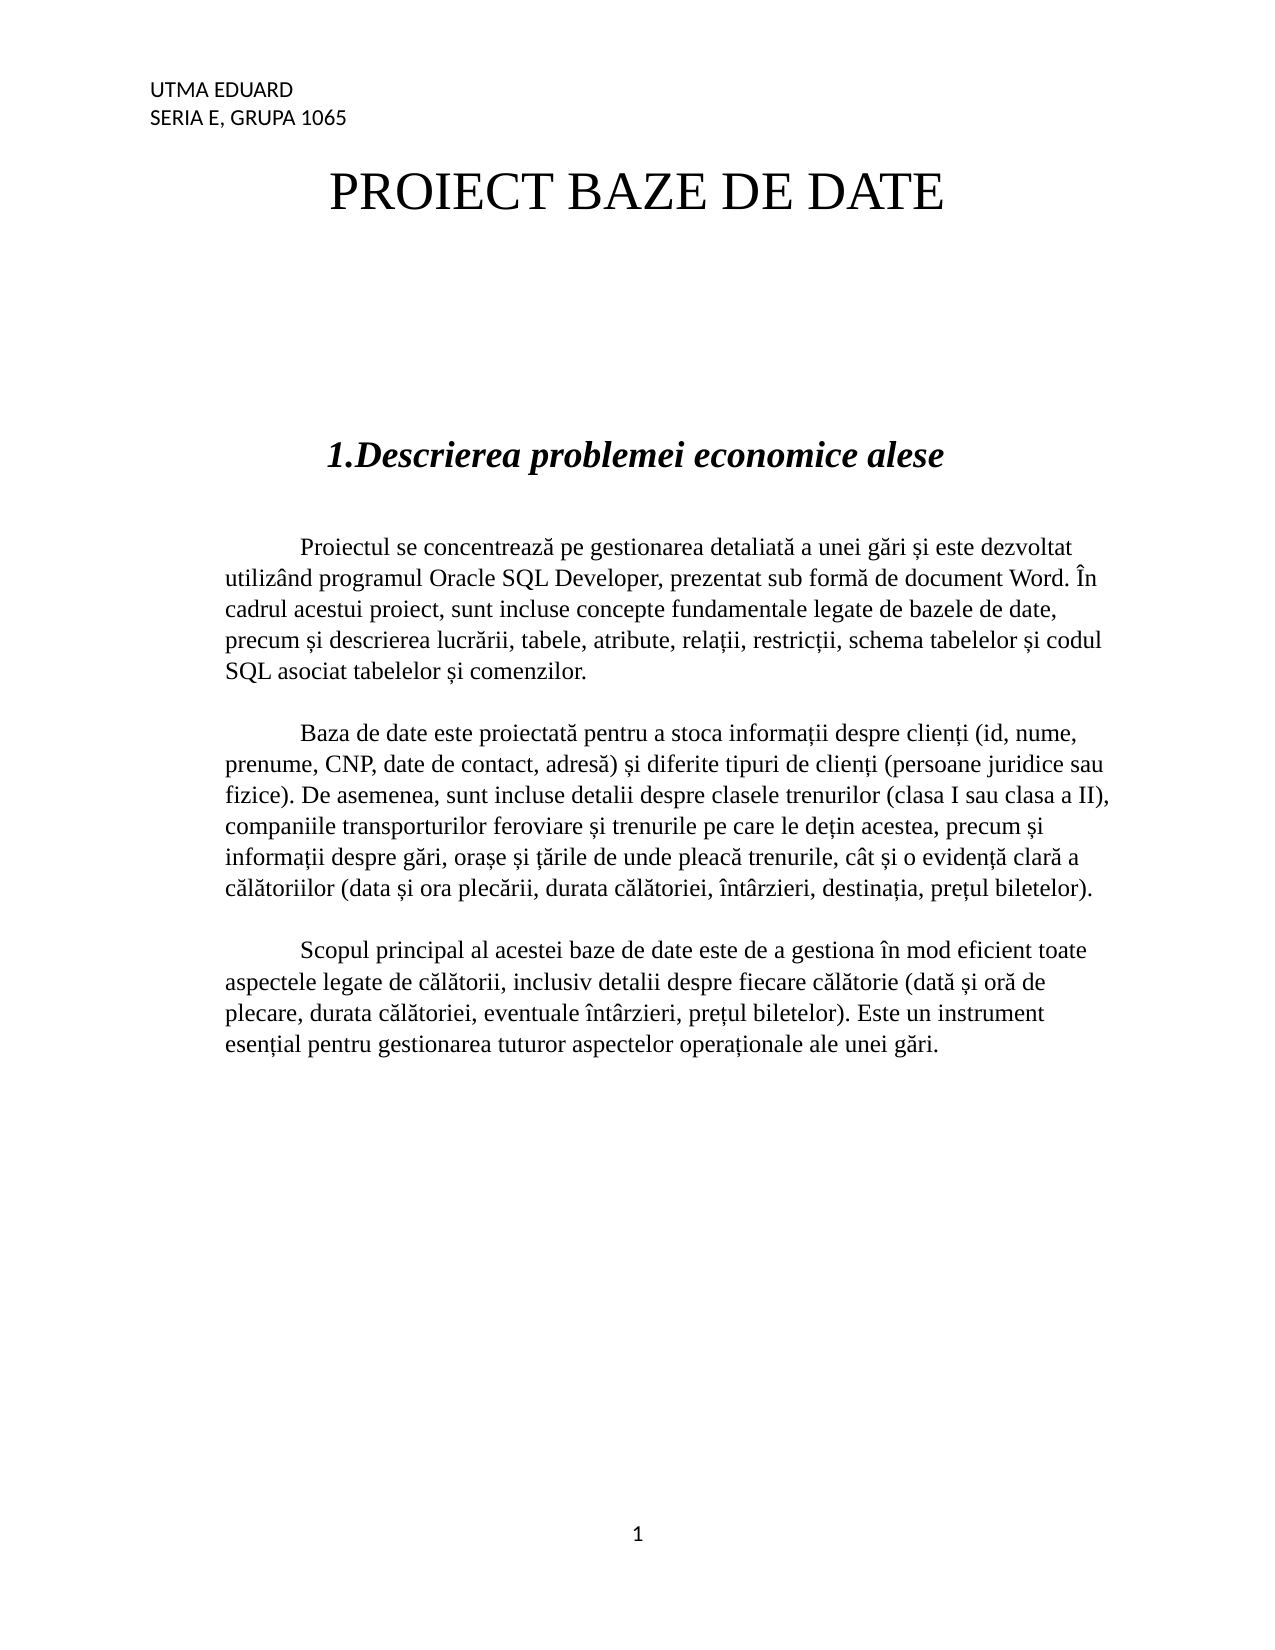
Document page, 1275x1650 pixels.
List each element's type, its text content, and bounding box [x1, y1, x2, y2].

list Baza de date este proiectată pentru a stoca informații despre clienți (id, nume, prenume, CNP, date de contact, adresă) și diferite tipuri de clienți (persoane juridice sau fizice). De asemenea, sunt incluse detalii despre clasele trenurilor (clasa I sau clasa a II), companiile transporturilor feroviare și trenurile pe care le dețin acestea, precum și informații despre gări, orașe și țările de unde pleacă trenurile, cât și o evidență clară a călătoriilor (data și ora plecării, durata călătoriei, întârzieri, destinația, prețul biletelor). [225, 718, 1125, 902]
list Scopul principal al acestei baze de date este de a gestiona în mod eficient toate aspectele legate de călătorii, inclusiv detalii despre fiecare călătorie (dată și oră de plecare, durata călătoriei, eventuale întârzieri, prețul biletelor). Este un instrument esențial pentru gestionarea tuturor aspectelor operaționale ale unei gări. [225, 936, 1125, 1057]
text 1.Descrierea problemei economice alese [150, 433, 1125, 476]
text PROIECT BAZE DE DATE [150, 159, 1125, 221]
list Proiectul se concentrează pe gestionarea detaliată a unei gări și este dezvoltat utilizând programul Oracle SQL Developer, prezentat sub formă de document Word. În cadrul acestui proiect, sunt incluse concepte fundamentale legate de bazele de date, precum și descrierea lucrării, tabele, atribute, relații, restricții, schema tabelelor și codul SQL asociat tabelelor și comenzilor. [225, 532, 1125, 685]
